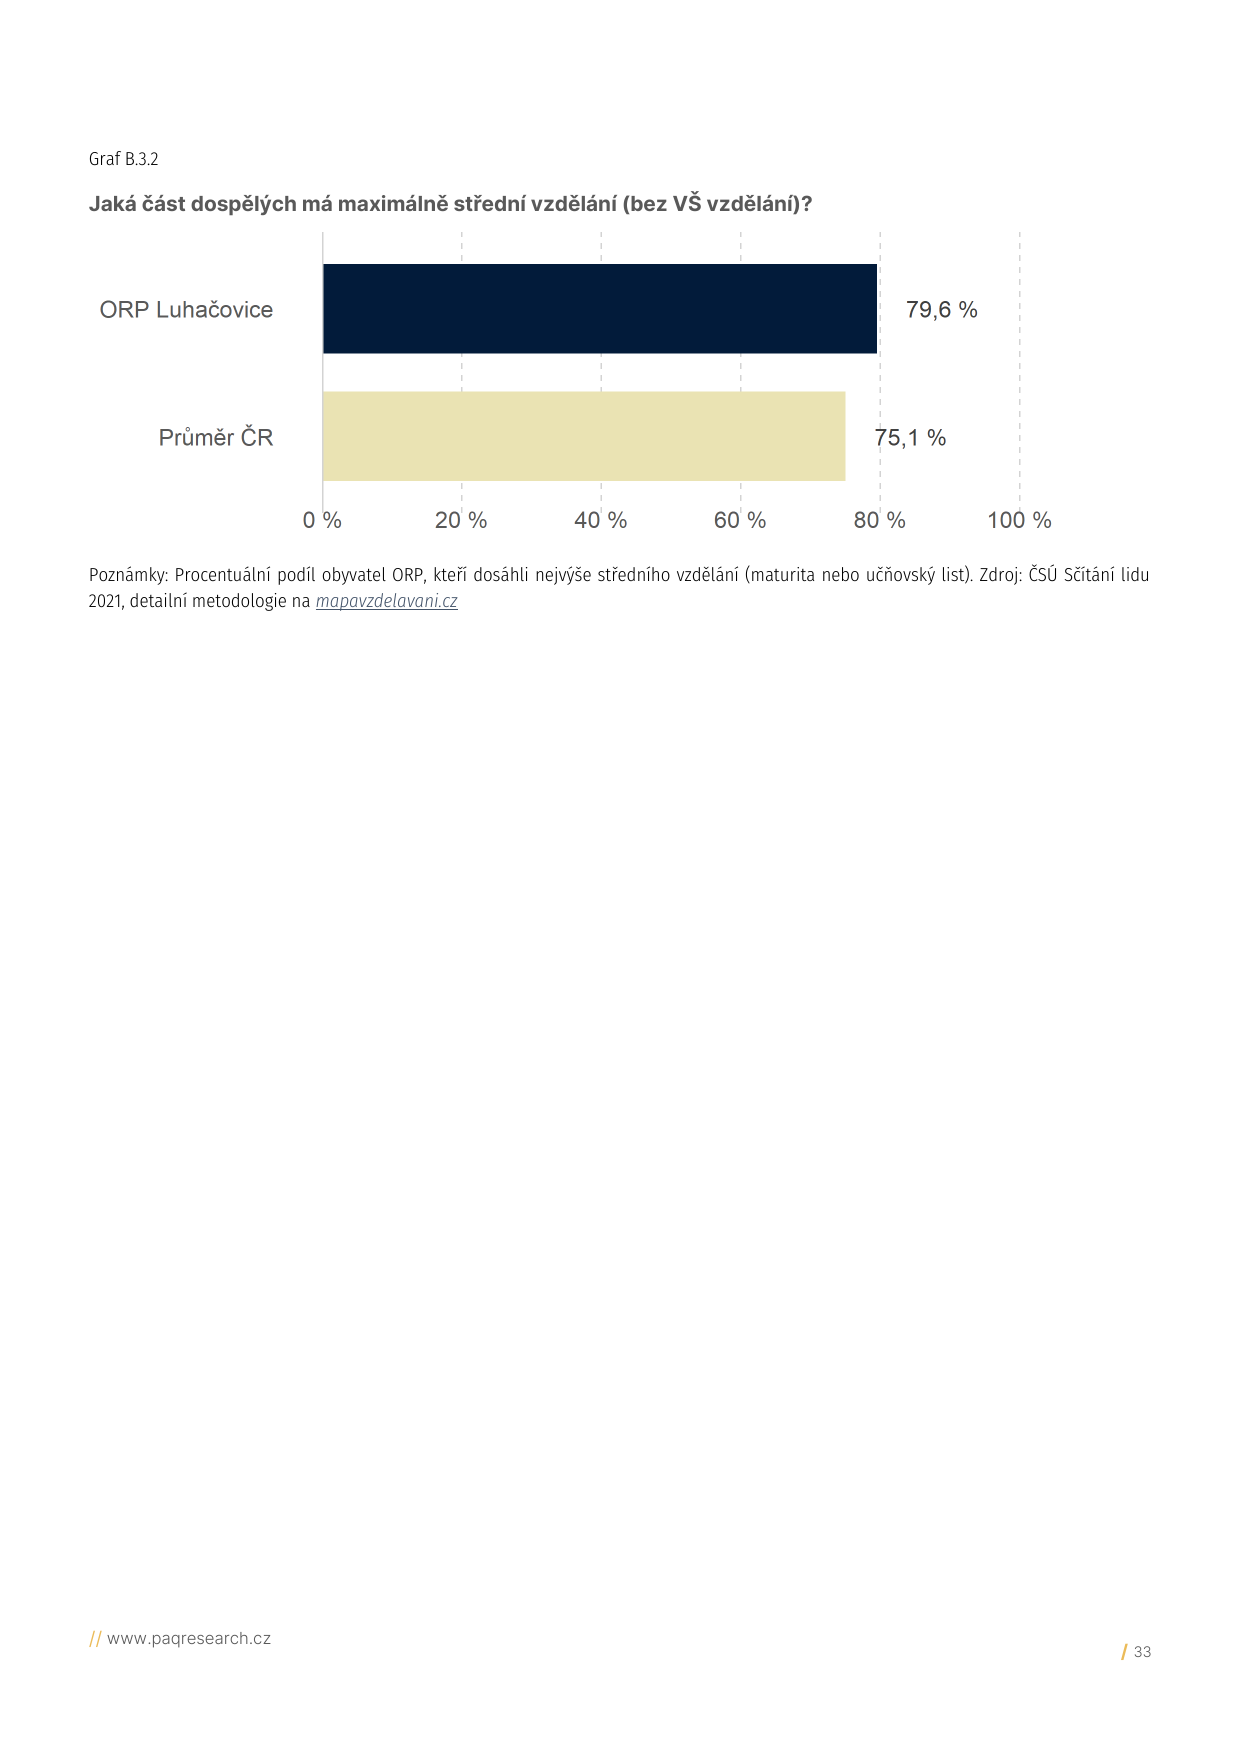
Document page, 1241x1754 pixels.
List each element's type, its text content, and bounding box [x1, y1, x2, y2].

text Jaká část dospělých má maximálně střední vzdělání (bez VŠ vzdělání)? [89, 186, 1152, 216]
picture [88, 216, 1139, 548]
text Graf B.3.2 [89, 148, 1152, 170]
text Poznámky: Procentuální podíl obyvatel ORP, kteří dosáhli nejvýše středního vzdělání (maturita nebo učňovský list). Zdroj: ČSÚ Sčítání lidu 2021, detailní metodologie na mapavzdelavani.cz [89, 564, 1152, 613]
